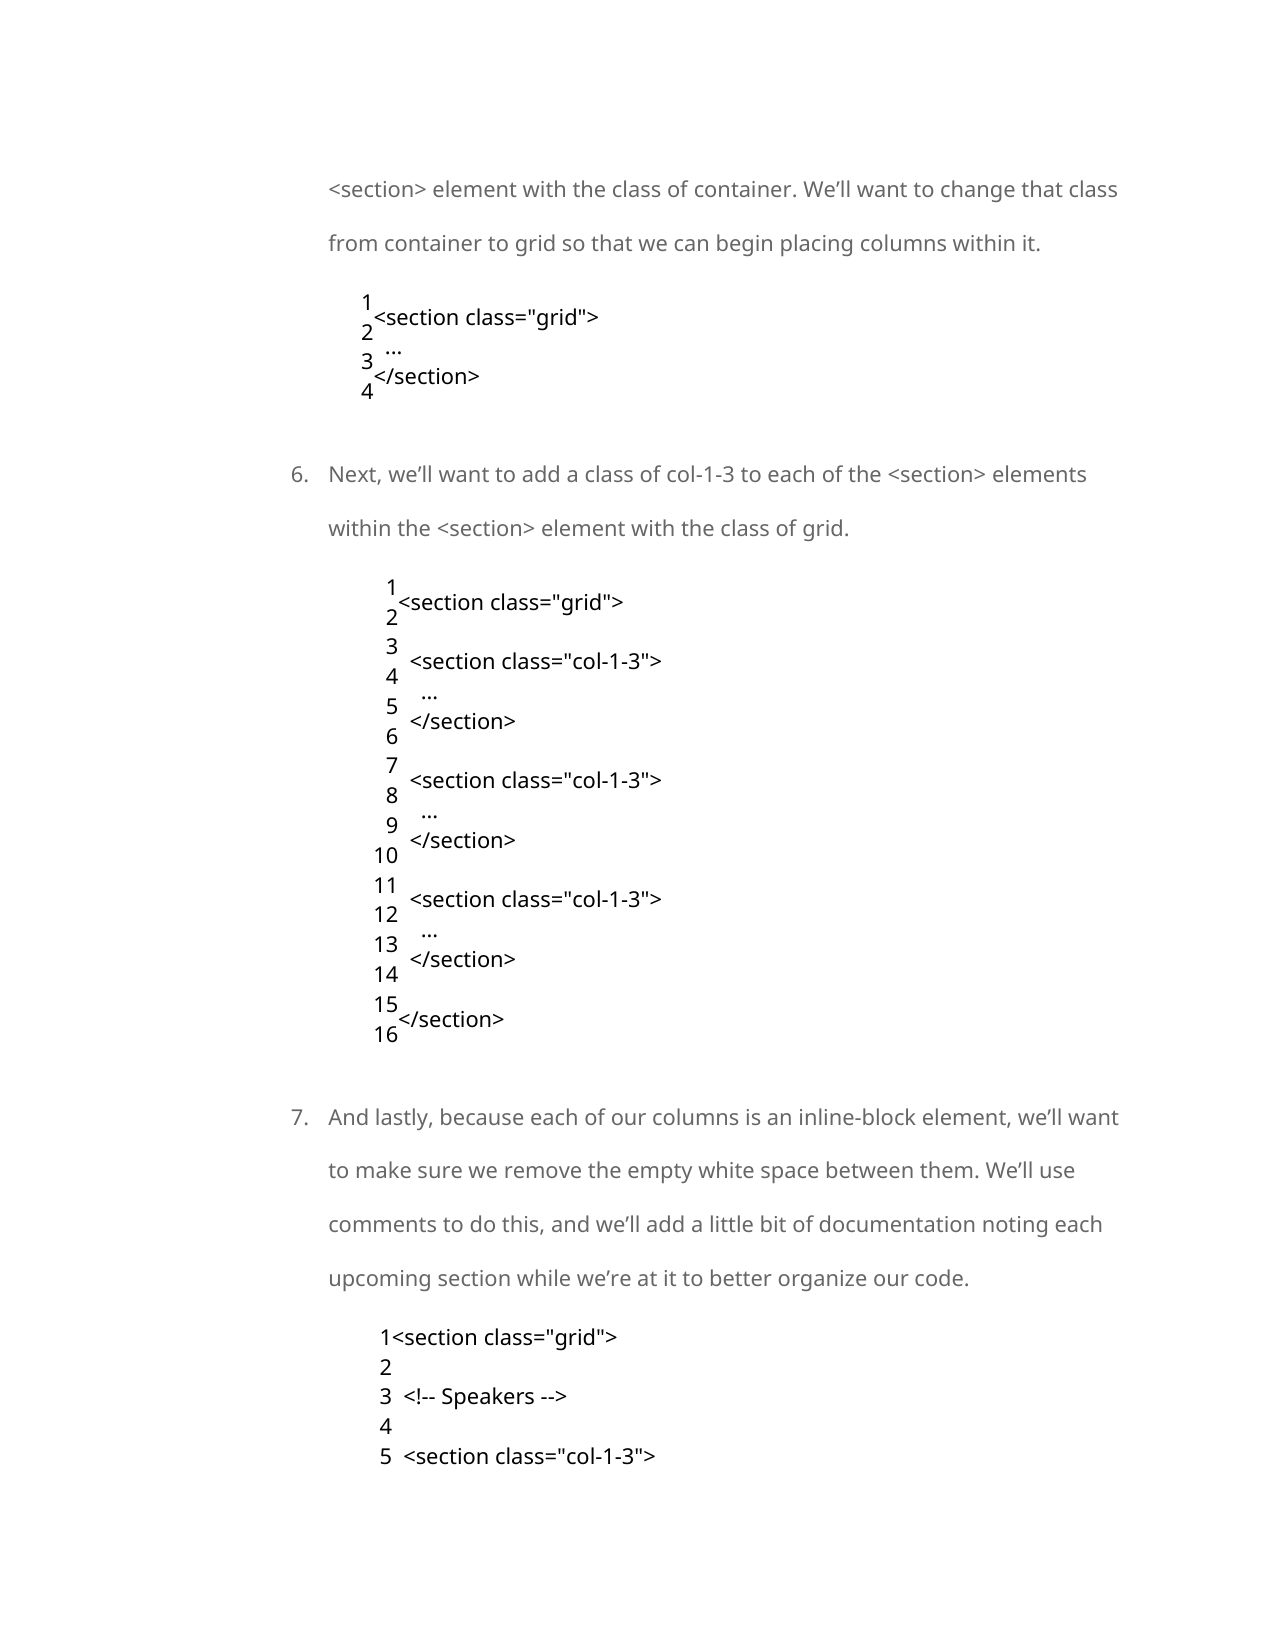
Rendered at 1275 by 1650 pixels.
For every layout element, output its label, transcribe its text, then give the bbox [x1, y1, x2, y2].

table_header 1 2 3 4 5 6 7 8 9 10 11 12 13 14 15 16 [326, 572, 398, 1048]
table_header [326, 1322, 392, 1471]
table_header <section class="grid"> ... </section> [373, 287, 1275, 406]
list And lastly, because each of our columns is an inline-block element, we’ll want to make sure we remove the empty white space between them. We’ll use comments to do this, and we’ll add a little bit of documentation noting each upcoming section while we’re at it to better organize our code. [291, 1077, 1125, 1292]
table_header 1 2 3 4 [326, 287, 373, 406]
list Next, we’ll want to add a class of col-1-3 to each of the <section> elements within the <section> element with the class of grid. [291, 435, 1125, 542]
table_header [392, 1322, 1275, 1471]
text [328, 150, 1125, 257]
table_header <section class="grid"> <section class="col-1-3"> ... </section> <section class="col-1-3"> ... </section> <section class="col-1-3"> ... </section> </section> [398, 572, 1275, 1048]
